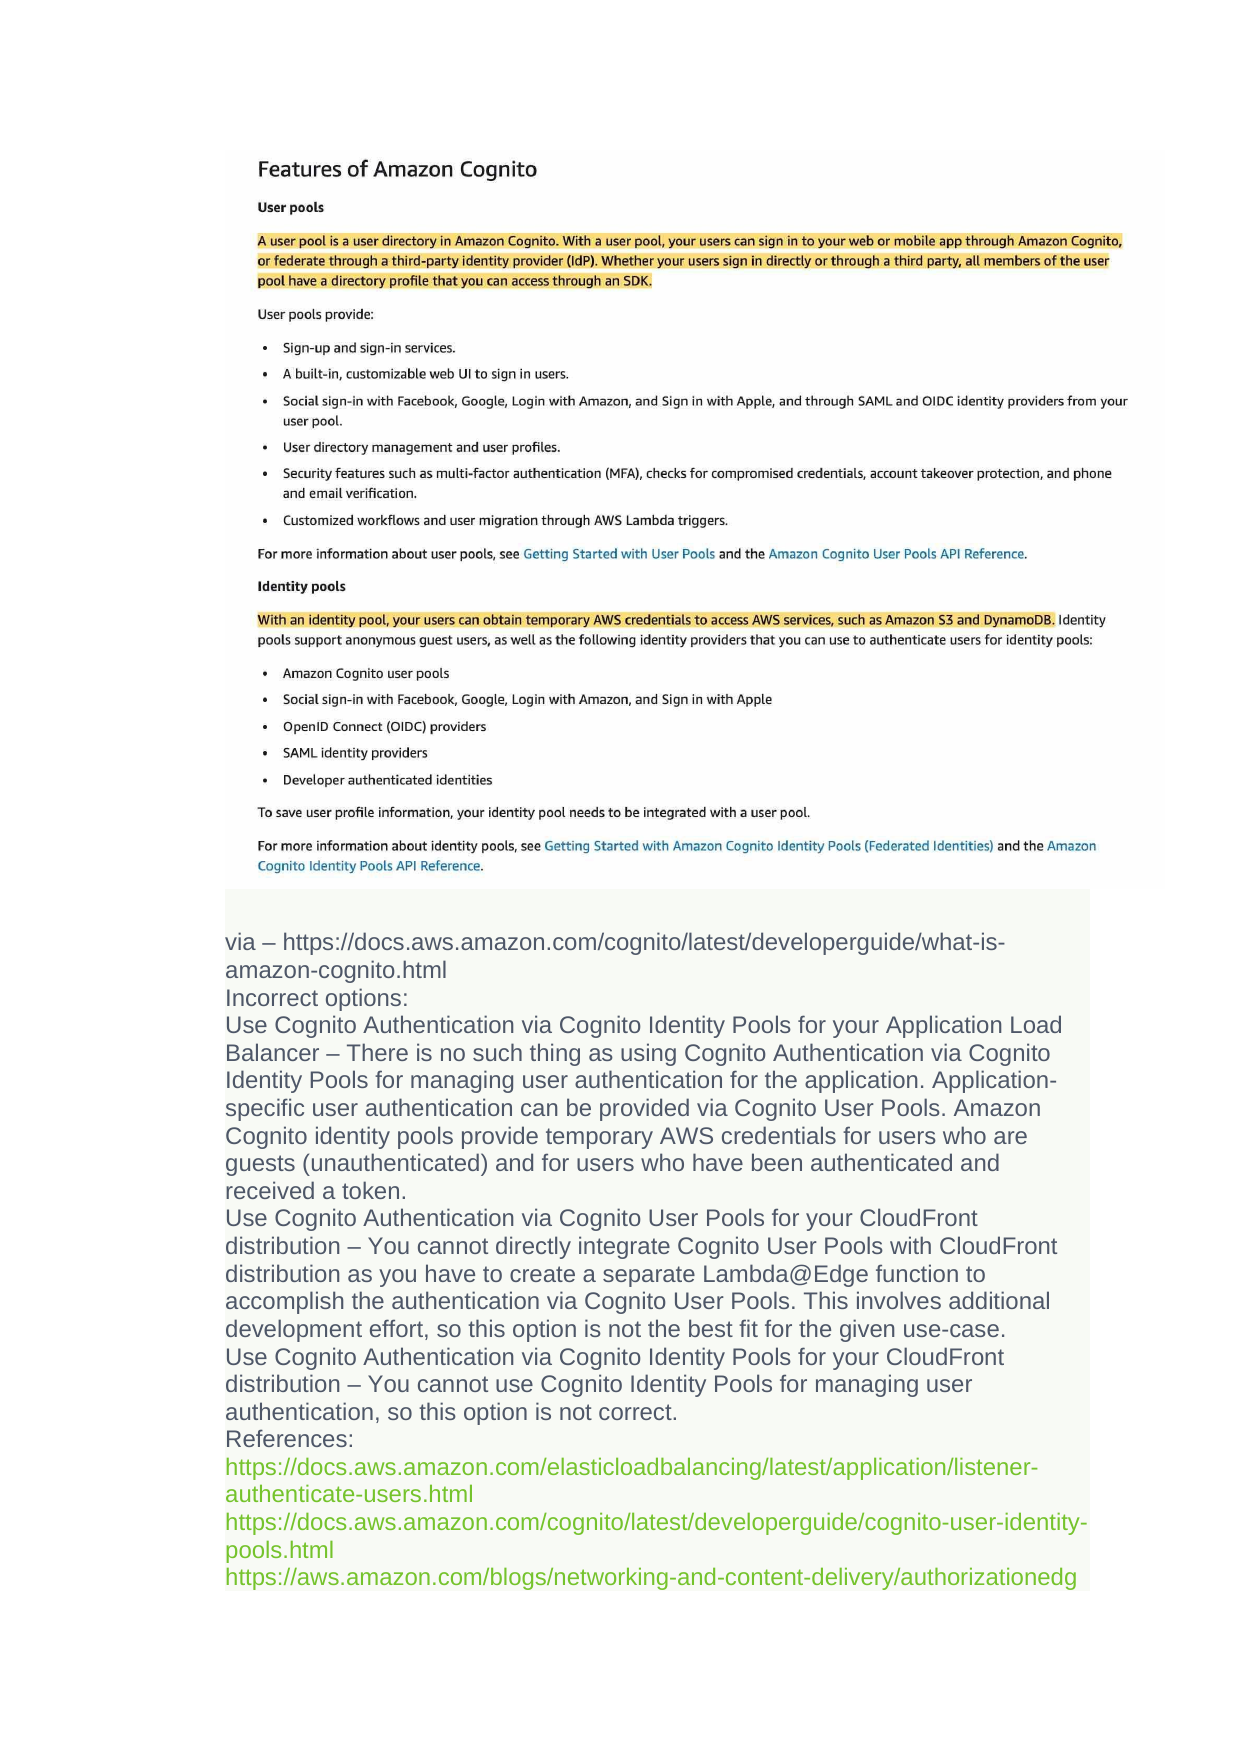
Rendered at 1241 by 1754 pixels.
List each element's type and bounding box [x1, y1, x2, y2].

picture [225, 150, 1166, 889]
text [225, 928, 1090, 1591]
